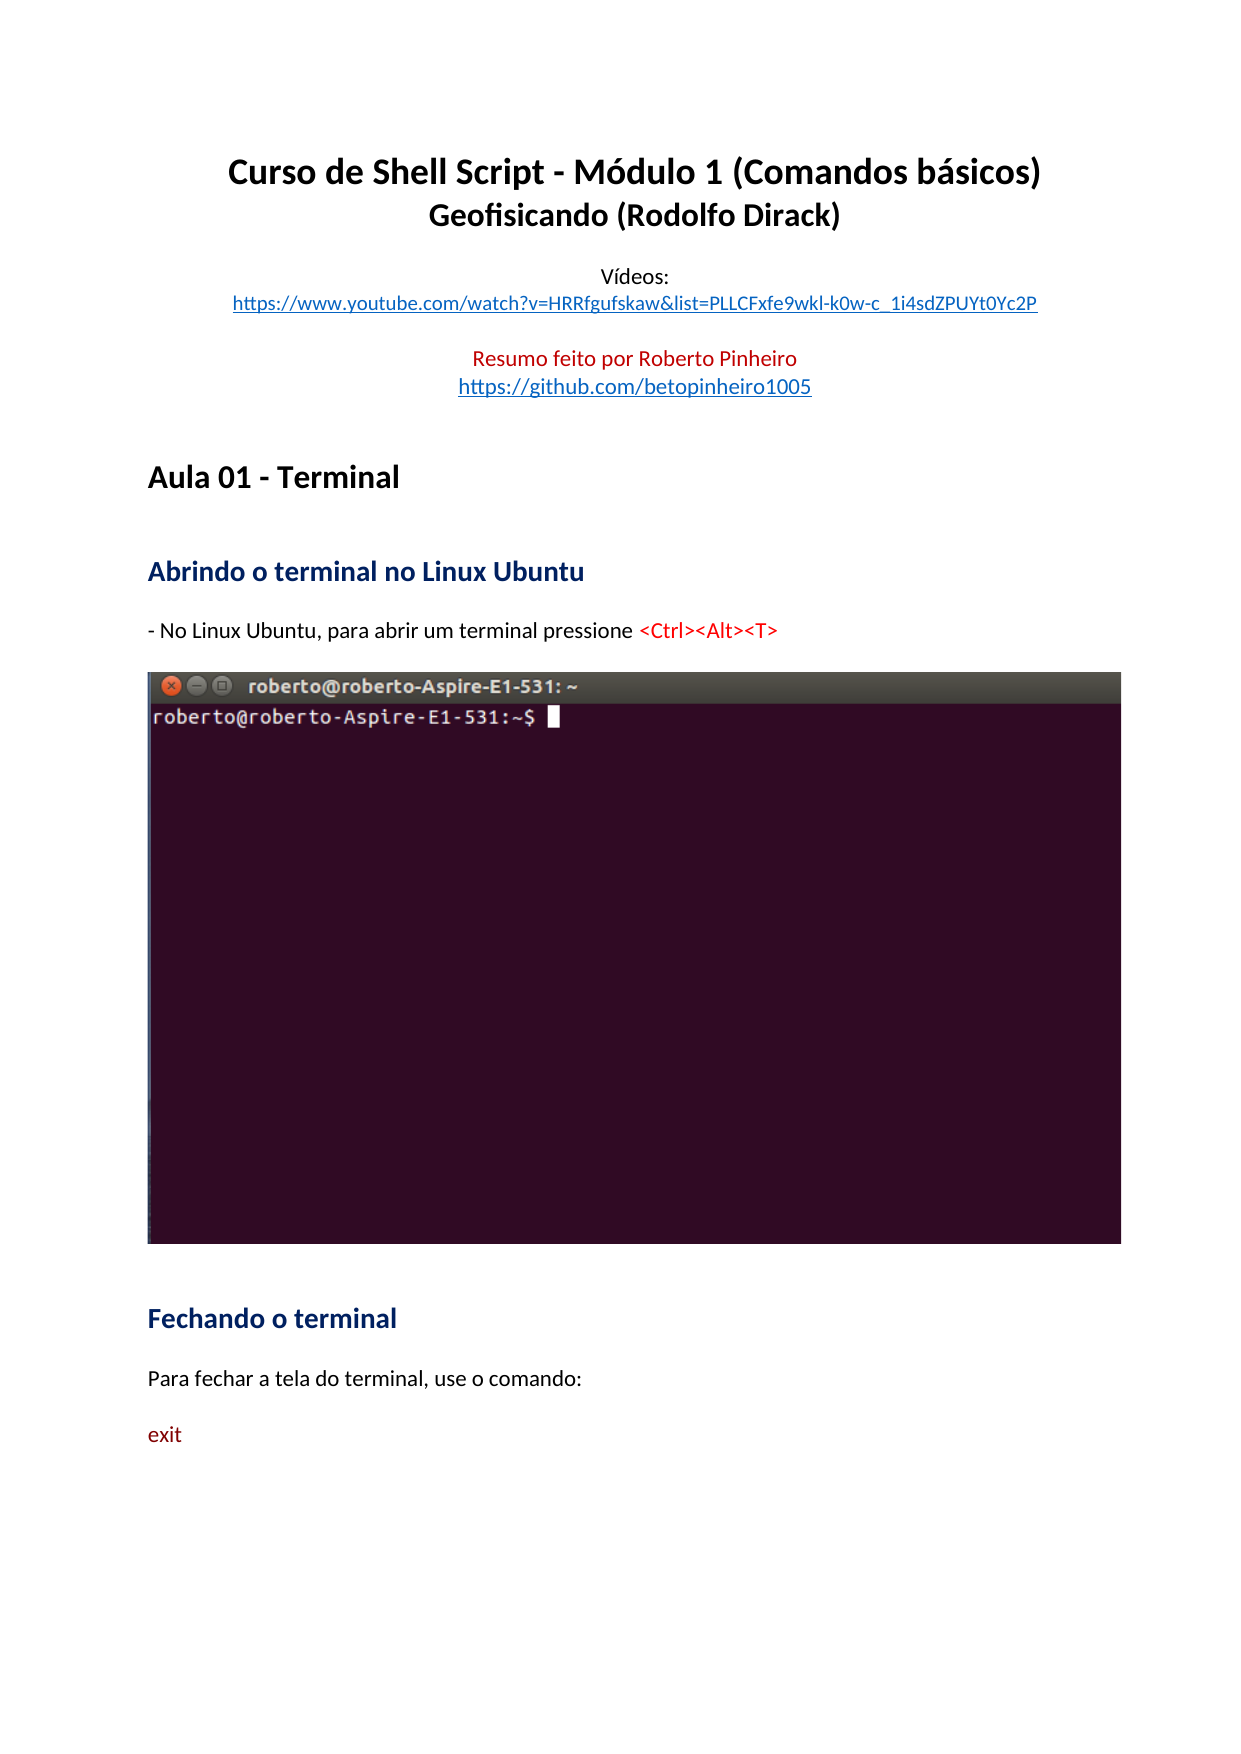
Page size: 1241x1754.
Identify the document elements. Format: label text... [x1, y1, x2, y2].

subtitle Abrindo o terminal no Linux Ubuntu [148, 553, 1122, 588]
subtitle Aula 01 - Terminal [148, 456, 1122, 497]
text - No Linux Ubuntu, para abrir um terminal pressione <Ctrl><Alt><T> [148, 616, 1122, 644]
text Curso de Shell Script - Módulo 1 (Comandos básicos) [148, 148, 1122, 193]
picture [147, 672, 1122, 1244]
text Resumo feito por Roberto Pinheiro [148, 344, 1122, 372]
text Vídeos: [148, 262, 1122, 290]
text Para fechar a tela do terminal, use o comando: [148, 1364, 1122, 1392]
text https://www.youtube.com/watch?v=HRRfgufskaw&list=PLLCFxfe9wkl-k0w-c_1i4sdZPUYt0Yc2P [148, 290, 1122, 316]
text Geofisicando (Rodolfo Dirack) [148, 193, 1122, 234]
subtitle Fechando o terminal [148, 1300, 1122, 1336]
text exit [148, 1420, 1122, 1448]
text https://github.com/betopinheiro1005 [148, 372, 1122, 400]
